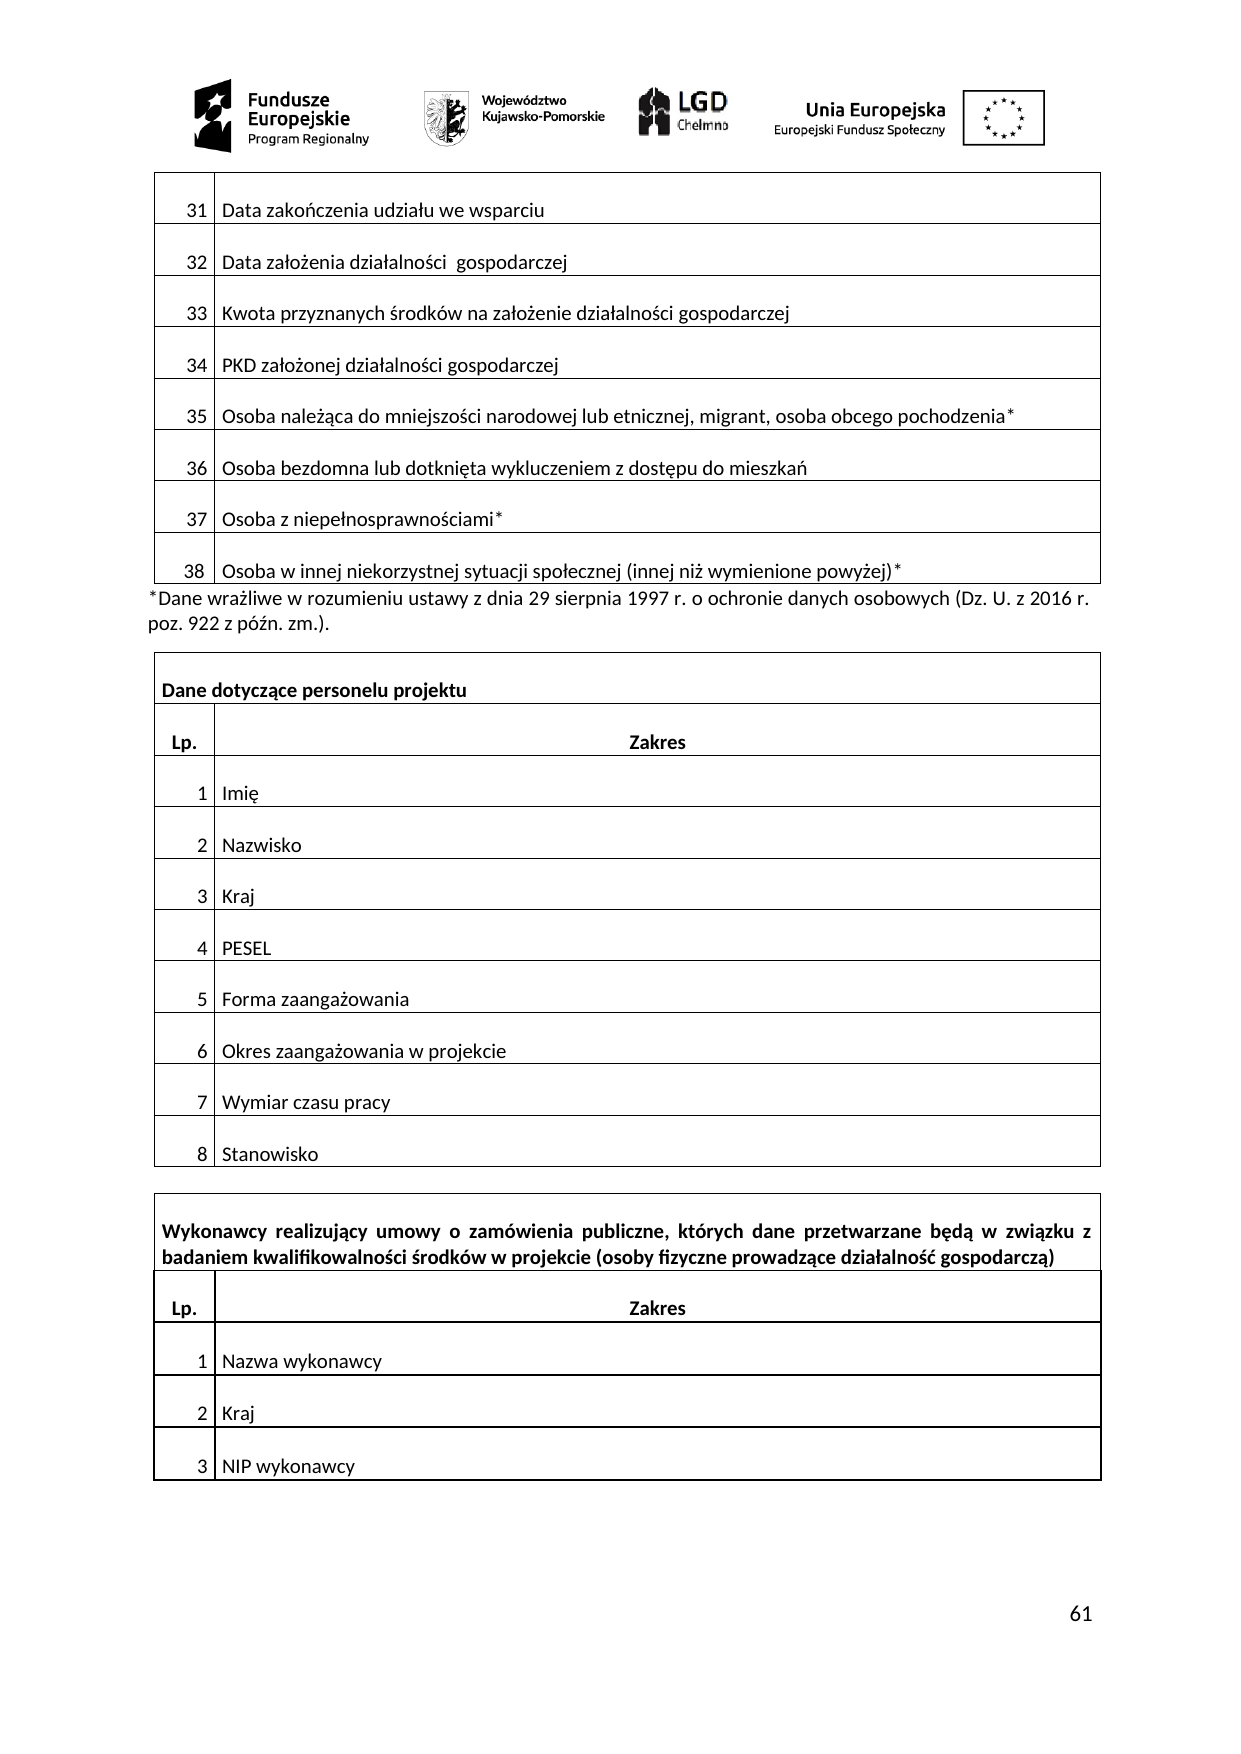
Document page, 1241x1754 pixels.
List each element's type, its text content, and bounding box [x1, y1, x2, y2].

table_cell 33 [155, 276, 214, 326]
table_cell 5 [155, 961, 214, 1012]
table_cell 2 [155, 1376, 214, 1426]
table_cell 1 [155, 756, 214, 806]
table_cell Osoba należąca do mniejszości narodowej lub etnicznej, migrant, osoba obcego pochodzenia* [215, 379, 1100, 429]
table_cell PKD założonej działalności gospodarczej [215, 327, 1100, 377]
table_cell 34 [155, 327, 214, 377]
table_cell Osoba bezdomna lub dotknięta wykluczeniem z dostępu do mieszkań [215, 430, 1100, 480]
table_cell 8 [155, 1116, 214, 1166]
table_cell Imię [215, 756, 1100, 806]
table_cell Lp. [155, 1271, 214, 1321]
table_cell Kraj [216, 1376, 1100, 1426]
table_cell 38 [155, 533, 214, 583]
table_cell Nazwisko [215, 807, 1100, 857]
table_cell 1 [155, 1323, 214, 1373]
table_cell Okres zaangażowania w projekcie [215, 1013, 1100, 1063]
table_cell Wymiar czasu pracy [215, 1064, 1100, 1115]
table_cell 3 [155, 859, 214, 909]
table_cell Kraj [215, 859, 1100, 909]
table_cell 35 [155, 379, 214, 429]
table_header Dane dotyczące personelu projektu [155, 653, 1100, 703]
table_cell Zakres [216, 1271, 1100, 1321]
table_cell 6 [155, 1013, 214, 1063]
table_cell PESEL [215, 910, 1100, 960]
table_cell Osoba z niepełnosprawnościami* [215, 481, 1100, 532]
table_cell 36 [155, 430, 214, 480]
table_cell Zakres [215, 704, 1100, 754]
table_cell 4 [155, 910, 214, 960]
table_header Wykonawcy realizujący umowy o zamówienia publiczne, których dane przetwarzane będą w związku z badaniem kwalifikowalności środków w projekcie (osoby fizyczne prowadzące działalność gospodarczą) [155, 1194, 1100, 1269]
table_cell Data założenia działalności gospodarczej [215, 224, 1100, 274]
table_cell 32 [155, 224, 214, 274]
table_cell 3 [155, 1428, 214, 1478]
table_cell 37 [155, 481, 214, 532]
table_cell Forma zaangażowania [215, 961, 1100, 1012]
table_cell 31 [155, 173, 214, 223]
table_cell Nazwa wykonawcy [216, 1323, 1100, 1373]
table_cell Stanowisko [215, 1116, 1100, 1166]
table_cell 7 [155, 1064, 214, 1115]
list *Dane wrażliwe w rozumieniu ustawy z dnia 29 sierpnia 1997 r. o ochronie danych osobowych (Dz. U. z 2016 r. poz. 922 z późn. zm.). [148, 585, 1092, 635]
table_cell 2 [155, 807, 214, 857]
table_cell Data zakończenia udziału we wsparciu [215, 173, 1100, 223]
table_cell NIP wykonawcy [216, 1428, 1100, 1478]
picture [176, 60, 1064, 172]
table_cell Lp. [155, 704, 214, 754]
table_cell Osoba w innej niekorzystnej sytuacji społecznej (innej niż wymienione powyżej)* [215, 533, 1100, 583]
table_cell Kwota przyznanych środków na założenie działalności gospodarczej [215, 276, 1100, 326]
